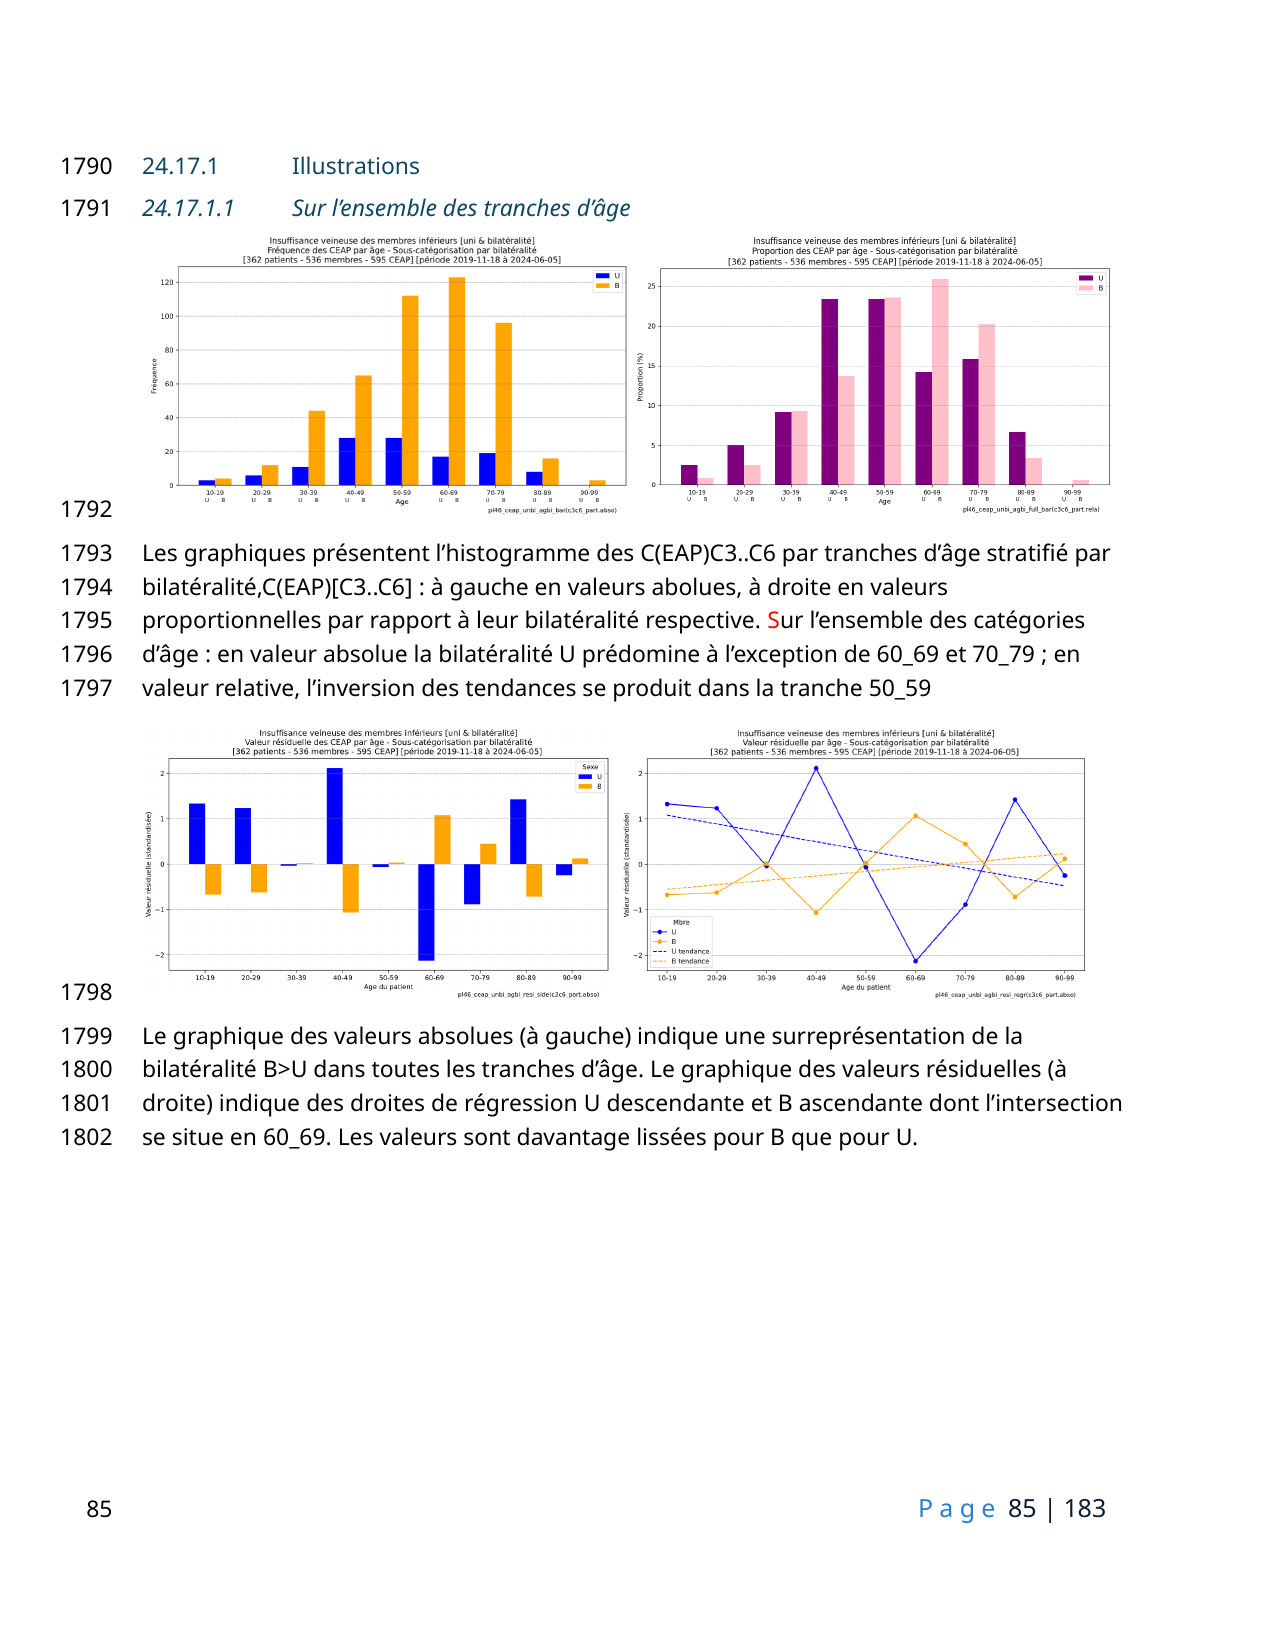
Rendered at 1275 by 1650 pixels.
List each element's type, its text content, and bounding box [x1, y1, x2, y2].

picture [141, 722, 613, 1001]
picture [618, 722, 1089, 1001]
subtitle Sur l’ensemble des tranches d’âge [142, 192, 1133, 223]
picture [147, 230, 629, 518]
subtitle Illustrations [142, 150, 1133, 181]
text Le graphique des valeurs absolues (à gauche) indique une surreprésentation de la bilatéralité B>U dans toutes les tranches d’âge. Le graphique des valeurs résiduelles (à droite) indique des droites de régression U descendante et B ascendante dont l’intersection se situe en 60_69. Les valeurs sont davantage lissées pour B que pour U. [142, 1020, 1133, 1152]
picture [635, 231, 1112, 518]
text Les graphiques présentent l’histogramme des C(EAP)C3..C6 par tranches d’âge stratifié par bilatéralité,C(EAP)[C3..C6] : à gauche en valeurs abolues, à droite en valeurs proportionnelles par rapport à leur bilatéralité respective. Sur l’ensemble des catégories d’âge : en valeur absolue la bilatéralité U prédomine à l’exception de 60_69 et 70_79 ; en valeur relative, l’inversion des tendances se produit dans la tranche 50_59 [142, 537, 1133, 703]
